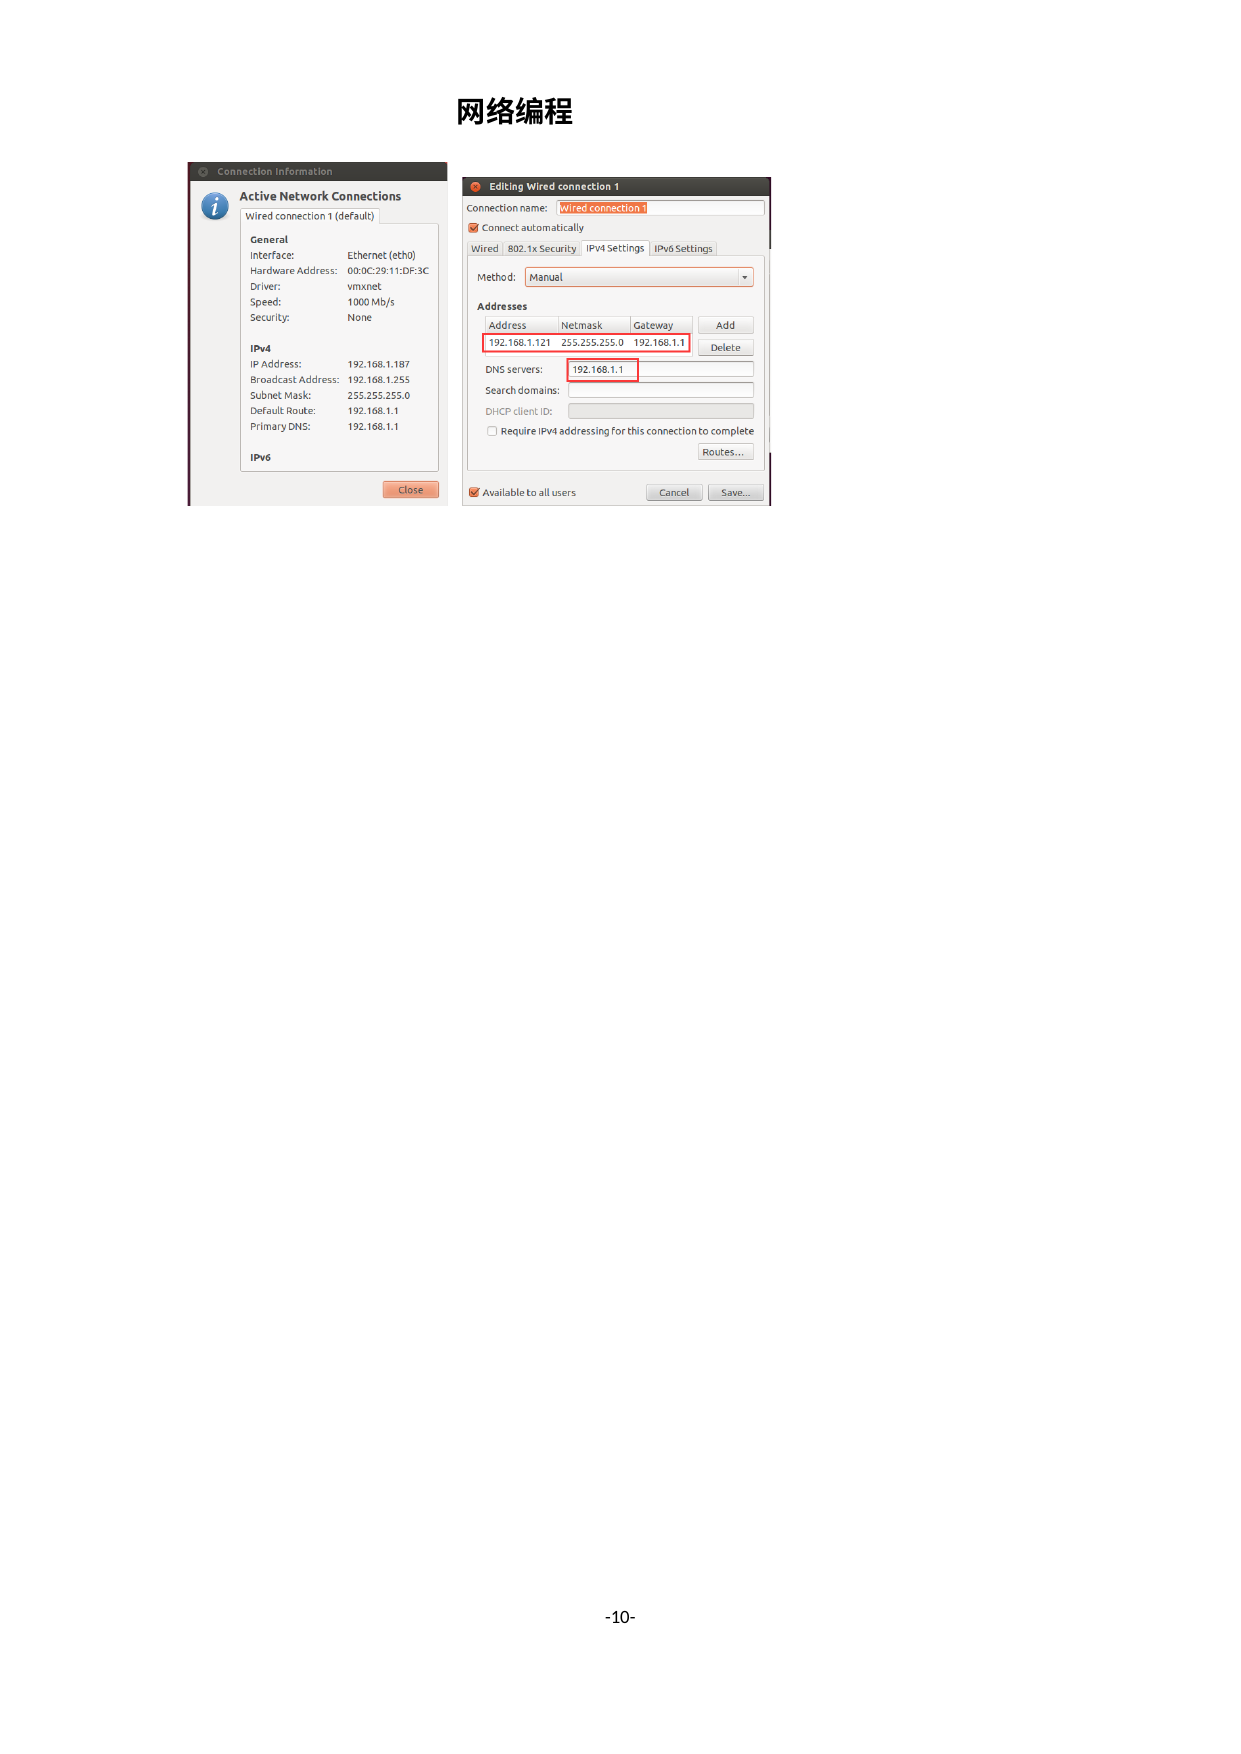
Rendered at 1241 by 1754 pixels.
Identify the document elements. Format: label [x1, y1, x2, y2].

picture [187, 162, 448, 506]
picture [462, 177, 772, 506]
